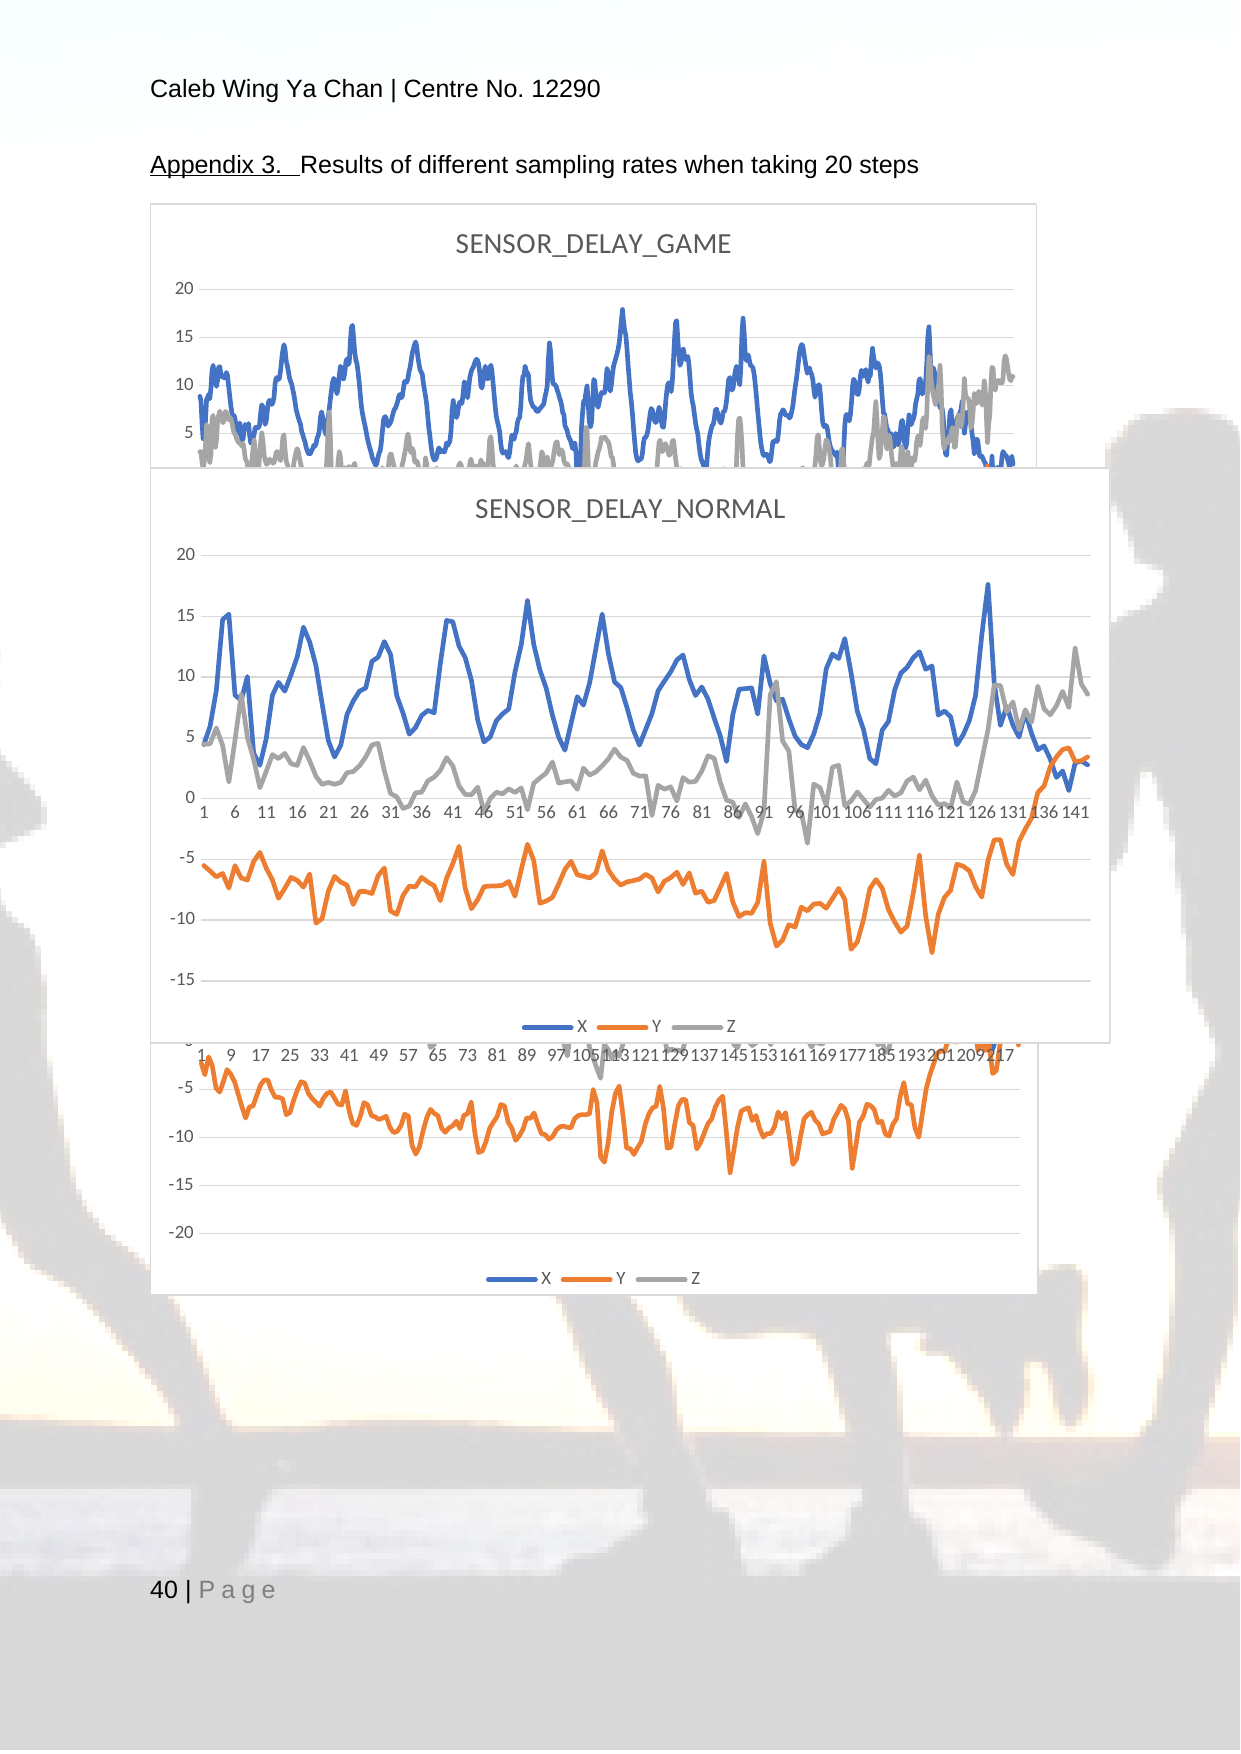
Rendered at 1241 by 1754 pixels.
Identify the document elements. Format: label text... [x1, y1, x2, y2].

subtitle Results of different sampling rates when taking 20 steps [150, 150, 1090, 179]
